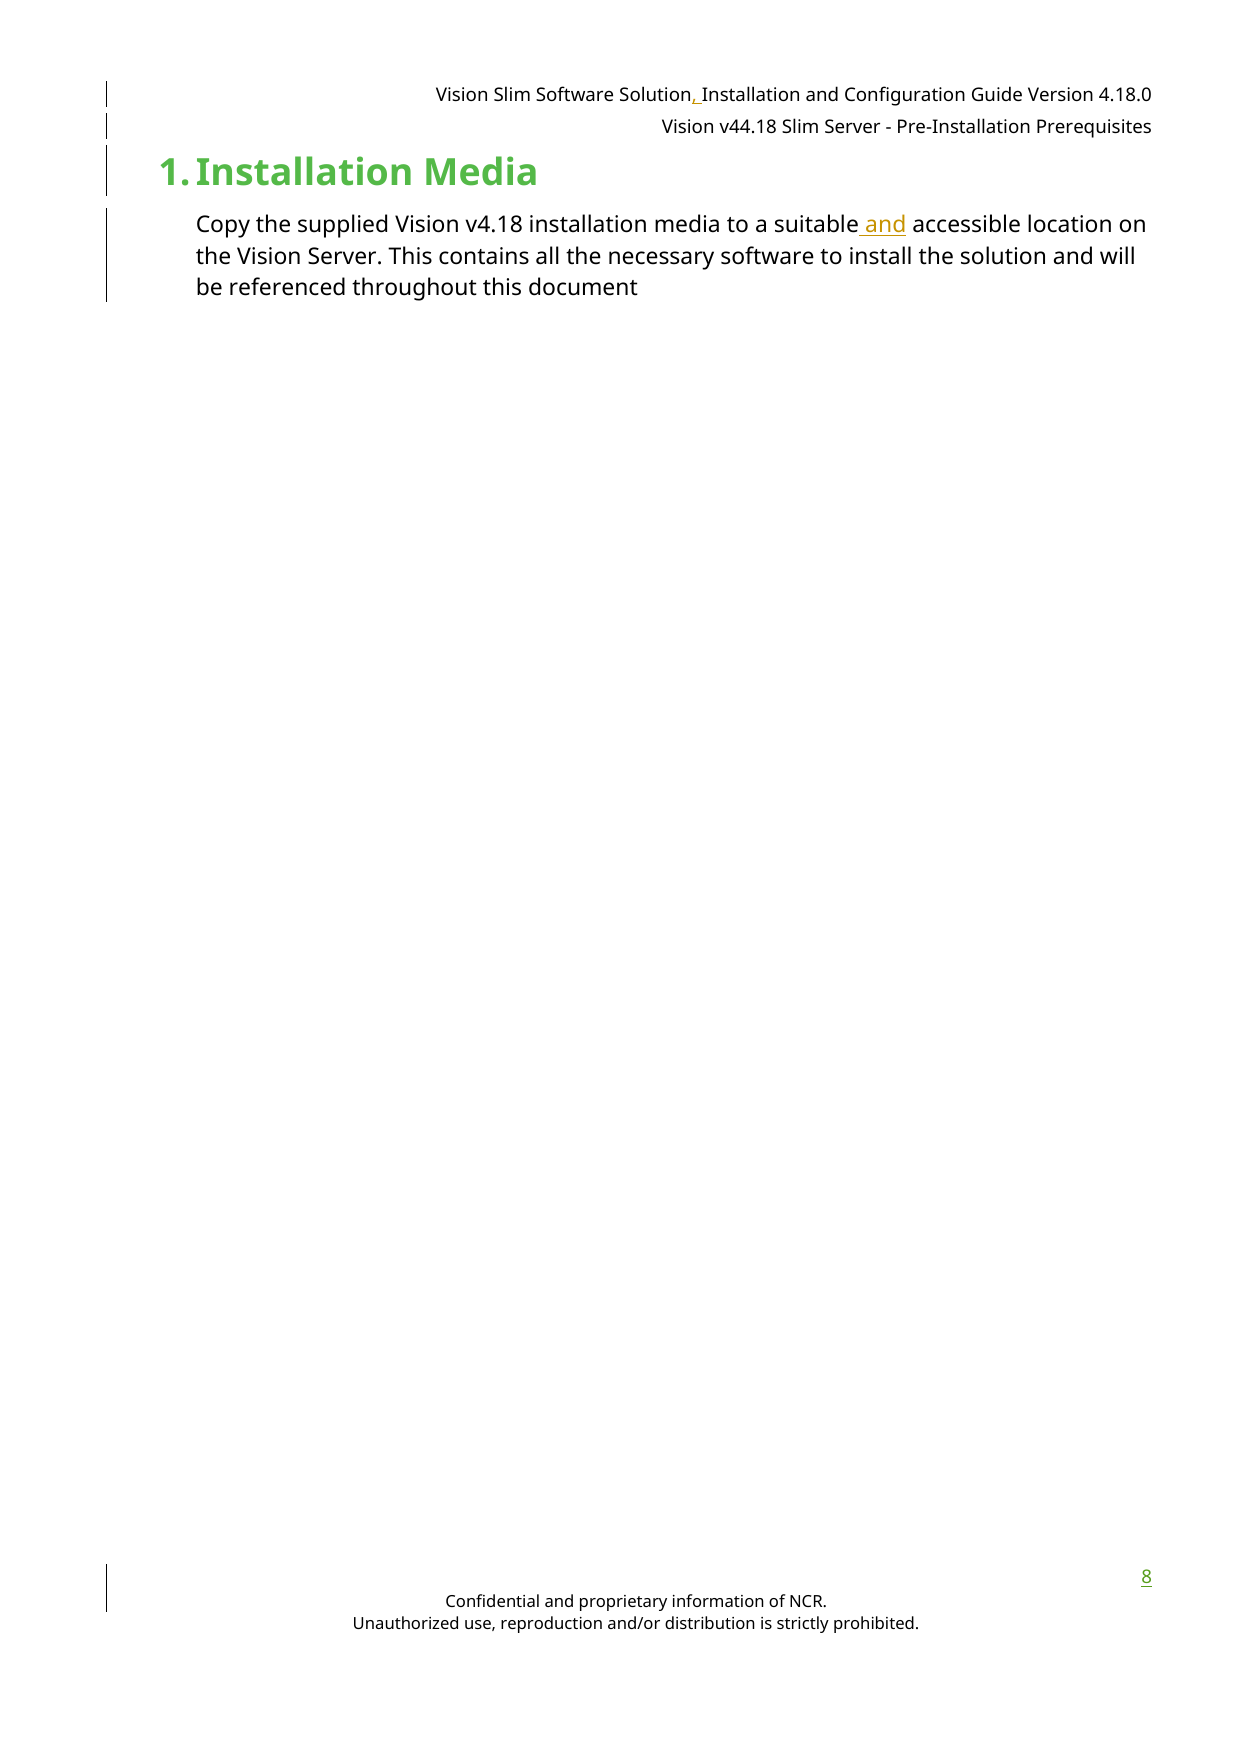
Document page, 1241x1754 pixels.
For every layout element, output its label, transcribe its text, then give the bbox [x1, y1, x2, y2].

title Installation Media [158, 145, 1152, 196]
text Copy the supplied Vision v4.18 installation media to a suitable accessible location on the Vision Server. This contains all the necessary software to install the solution and will be referenced throughout this document [196, 208, 1152, 302]
